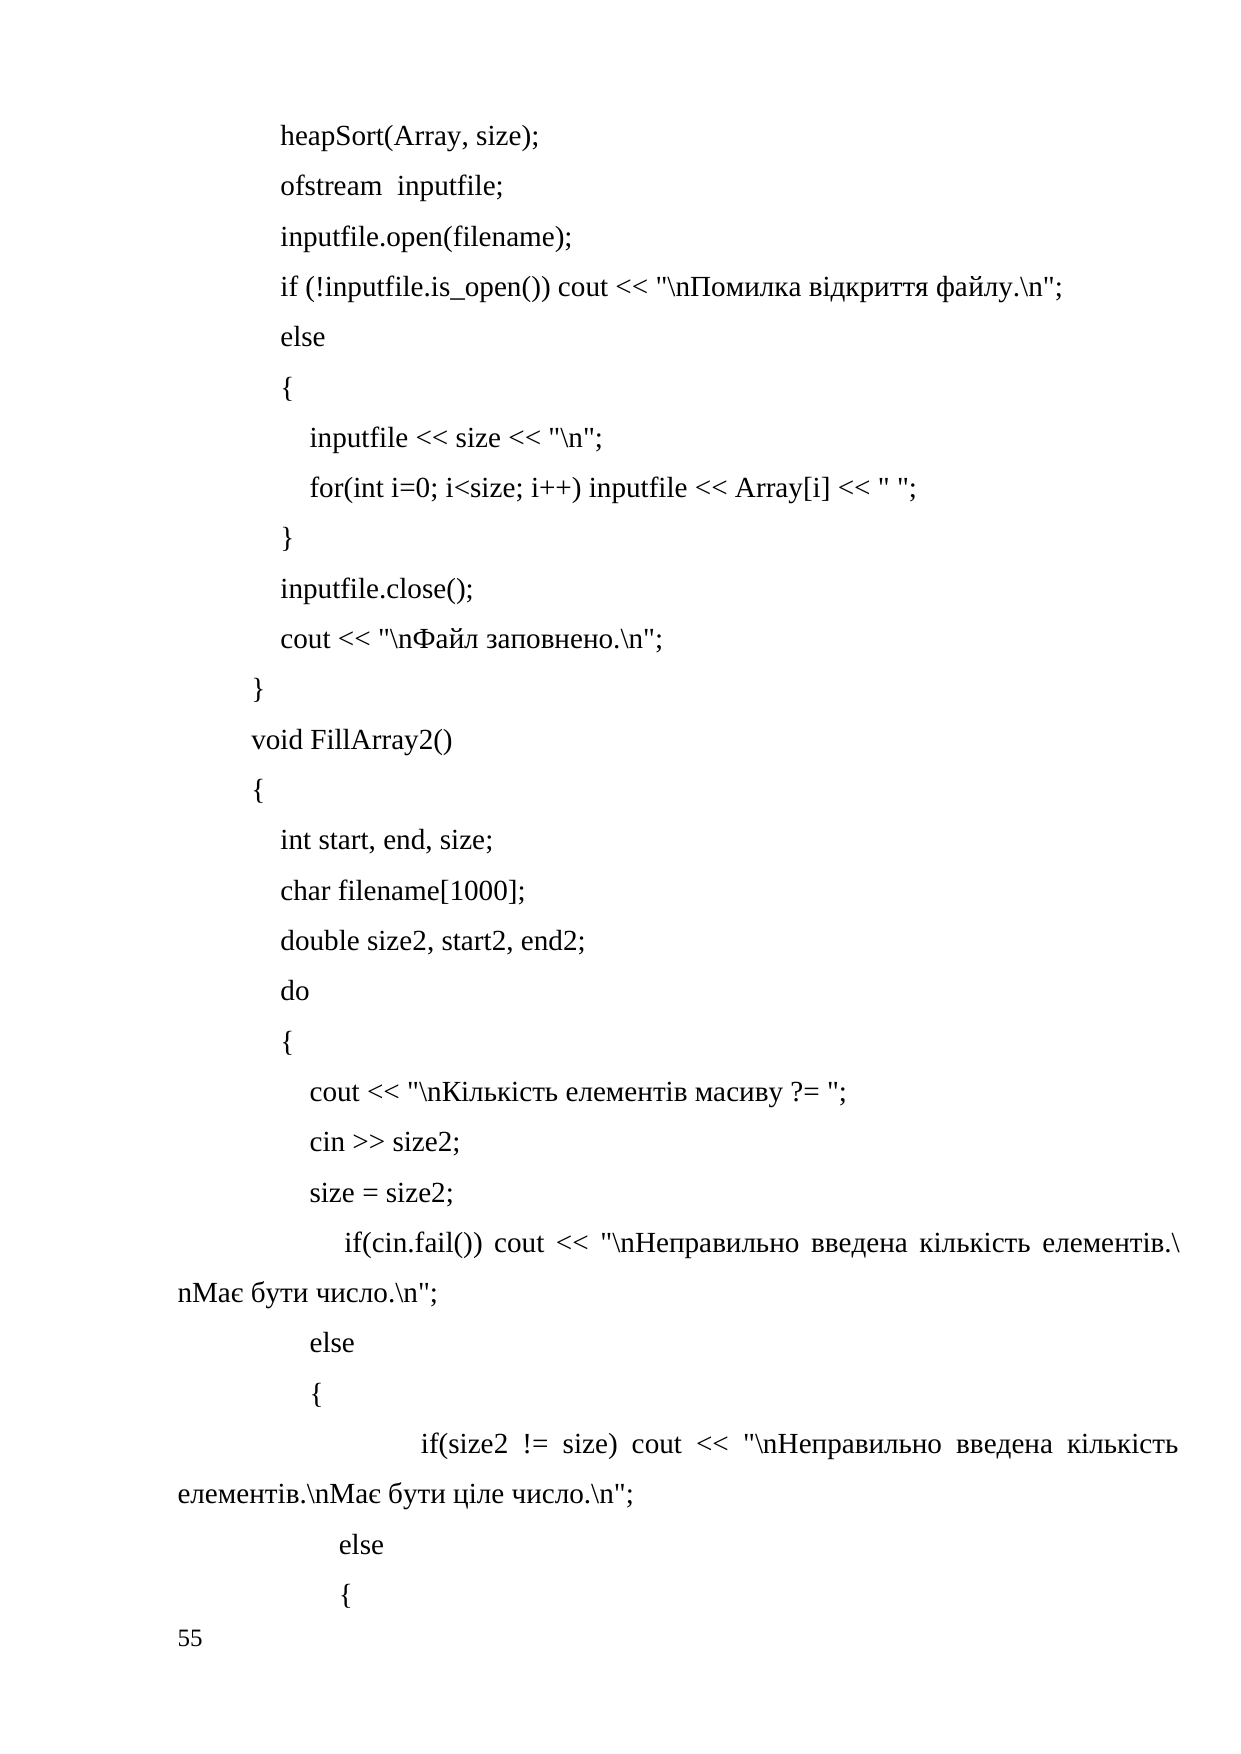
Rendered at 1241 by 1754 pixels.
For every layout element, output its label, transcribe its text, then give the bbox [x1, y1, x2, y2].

text ofstream inputfile; [177, 168, 1181, 202]
text do [177, 973, 1181, 1007]
text if (!inputfile.is_open()) cout << "\nПомилка відкриття файлу.\n"; [177, 269, 1181, 303]
text { [177, 370, 1181, 403]
text cout << "\nКількість елементів масиву ?= "; [177, 1074, 1181, 1108]
text { [177, 1024, 1181, 1057]
text cout << "\nФайл заповнено.\n"; [177, 621, 1181, 655]
text { [177, 1577, 1181, 1611]
text int start, end, size; [177, 822, 1181, 856]
text { [177, 772, 1181, 806]
text { [177, 1376, 1181, 1409]
text size = size2; [177, 1175, 1181, 1208]
text double size2, start2, end2; [177, 923, 1181, 957]
text for(int i=0; i<size; i++) inputfile << Array[i] << " "; [177, 470, 1181, 504]
text } [177, 672, 1181, 705]
text heapSort(Array, size); [177, 118, 1181, 152]
text void FillArray2() [177, 722, 1181, 755]
text char filename[1000]; [177, 873, 1181, 906]
text else [177, 1527, 1181, 1560]
text inputfile.open(filename); [177, 219, 1181, 252]
text if(size2 != size) cout << "\nНеправильно введена кількість елементів.\nМає бути ціле число.\n"; [177, 1426, 1181, 1510]
text if(cin.fail()) cout << "\nНеправильно введена кількість елементів.\nМає бути число.\n"; [177, 1225, 1181, 1309]
text cin >> size2; [177, 1124, 1181, 1158]
text } [177, 521, 1181, 554]
text else [177, 1326, 1181, 1359]
text else [177, 319, 1181, 353]
text inputfile << size << "\n"; [177, 420, 1181, 453]
text inputfile.close(); [177, 571, 1181, 604]
